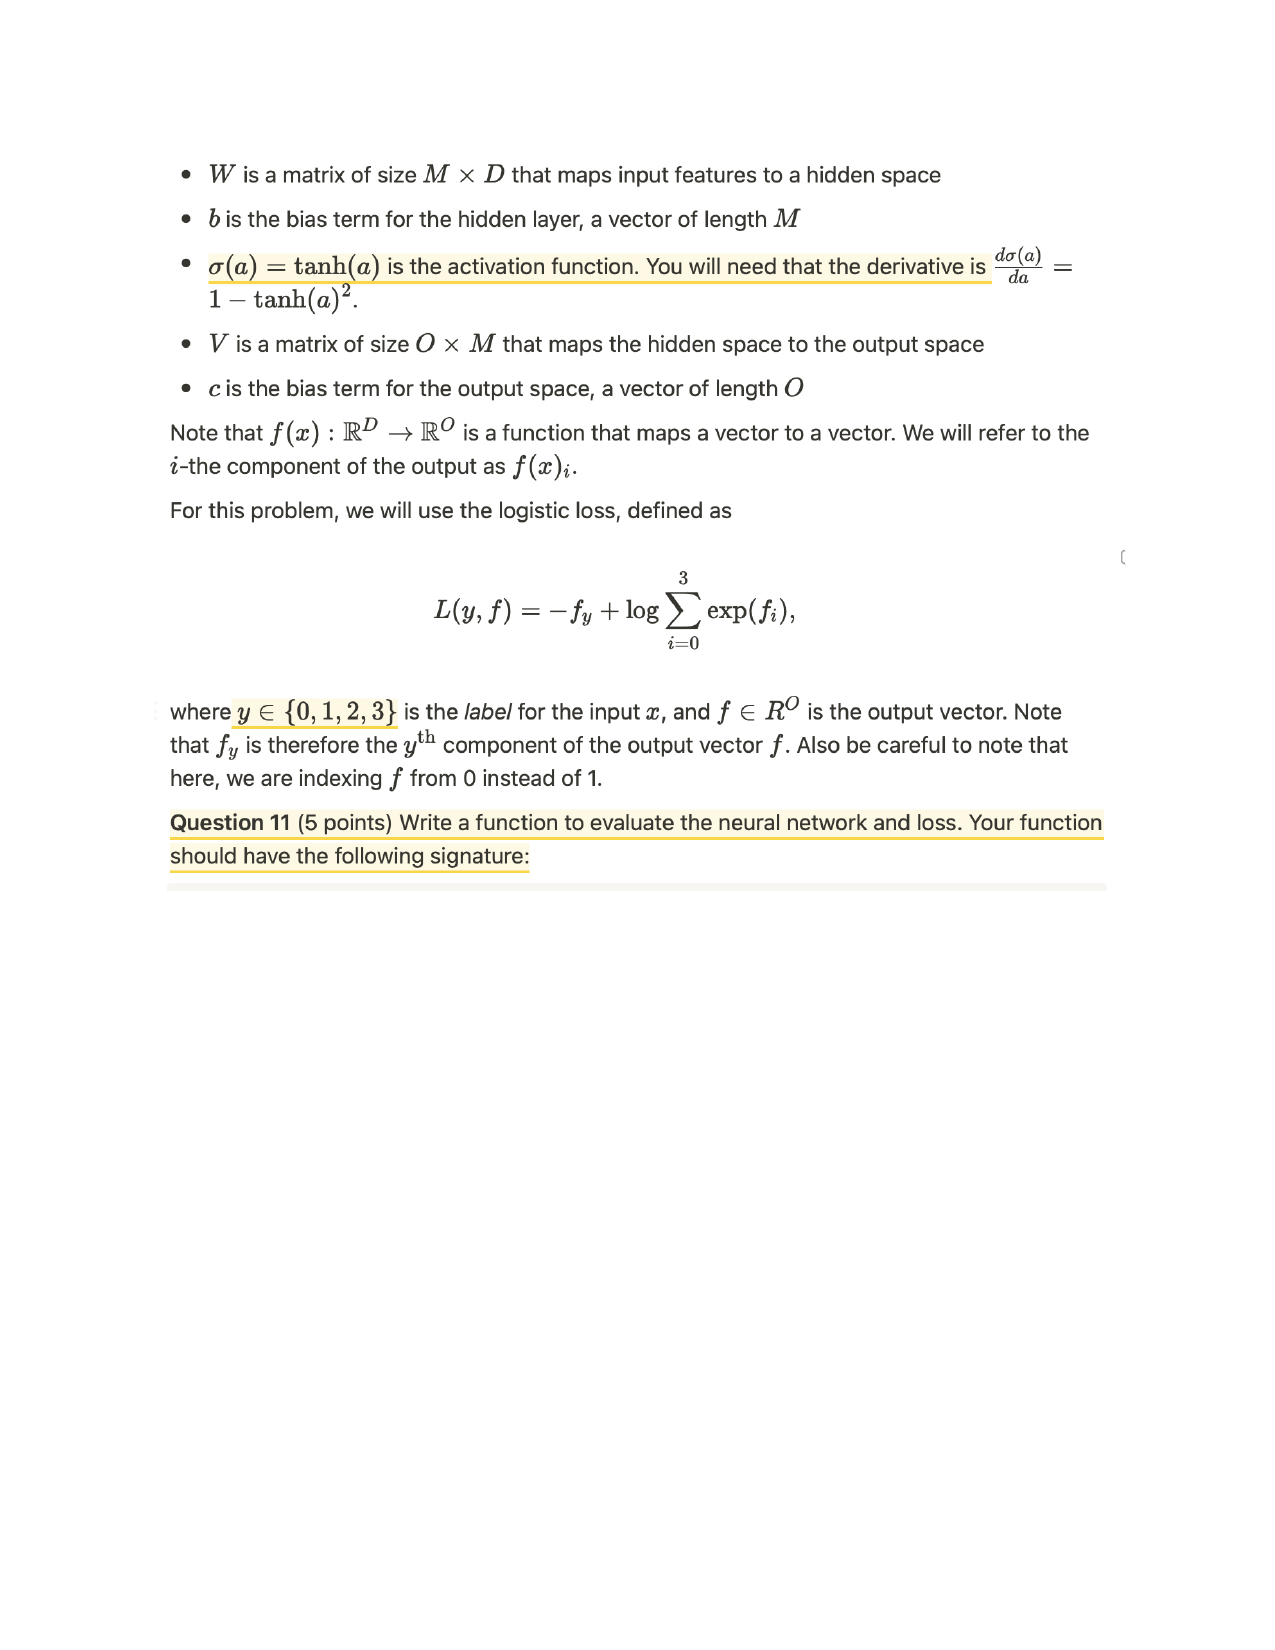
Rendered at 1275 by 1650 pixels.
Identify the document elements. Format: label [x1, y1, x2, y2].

picture [150, 150, 1125, 891]
